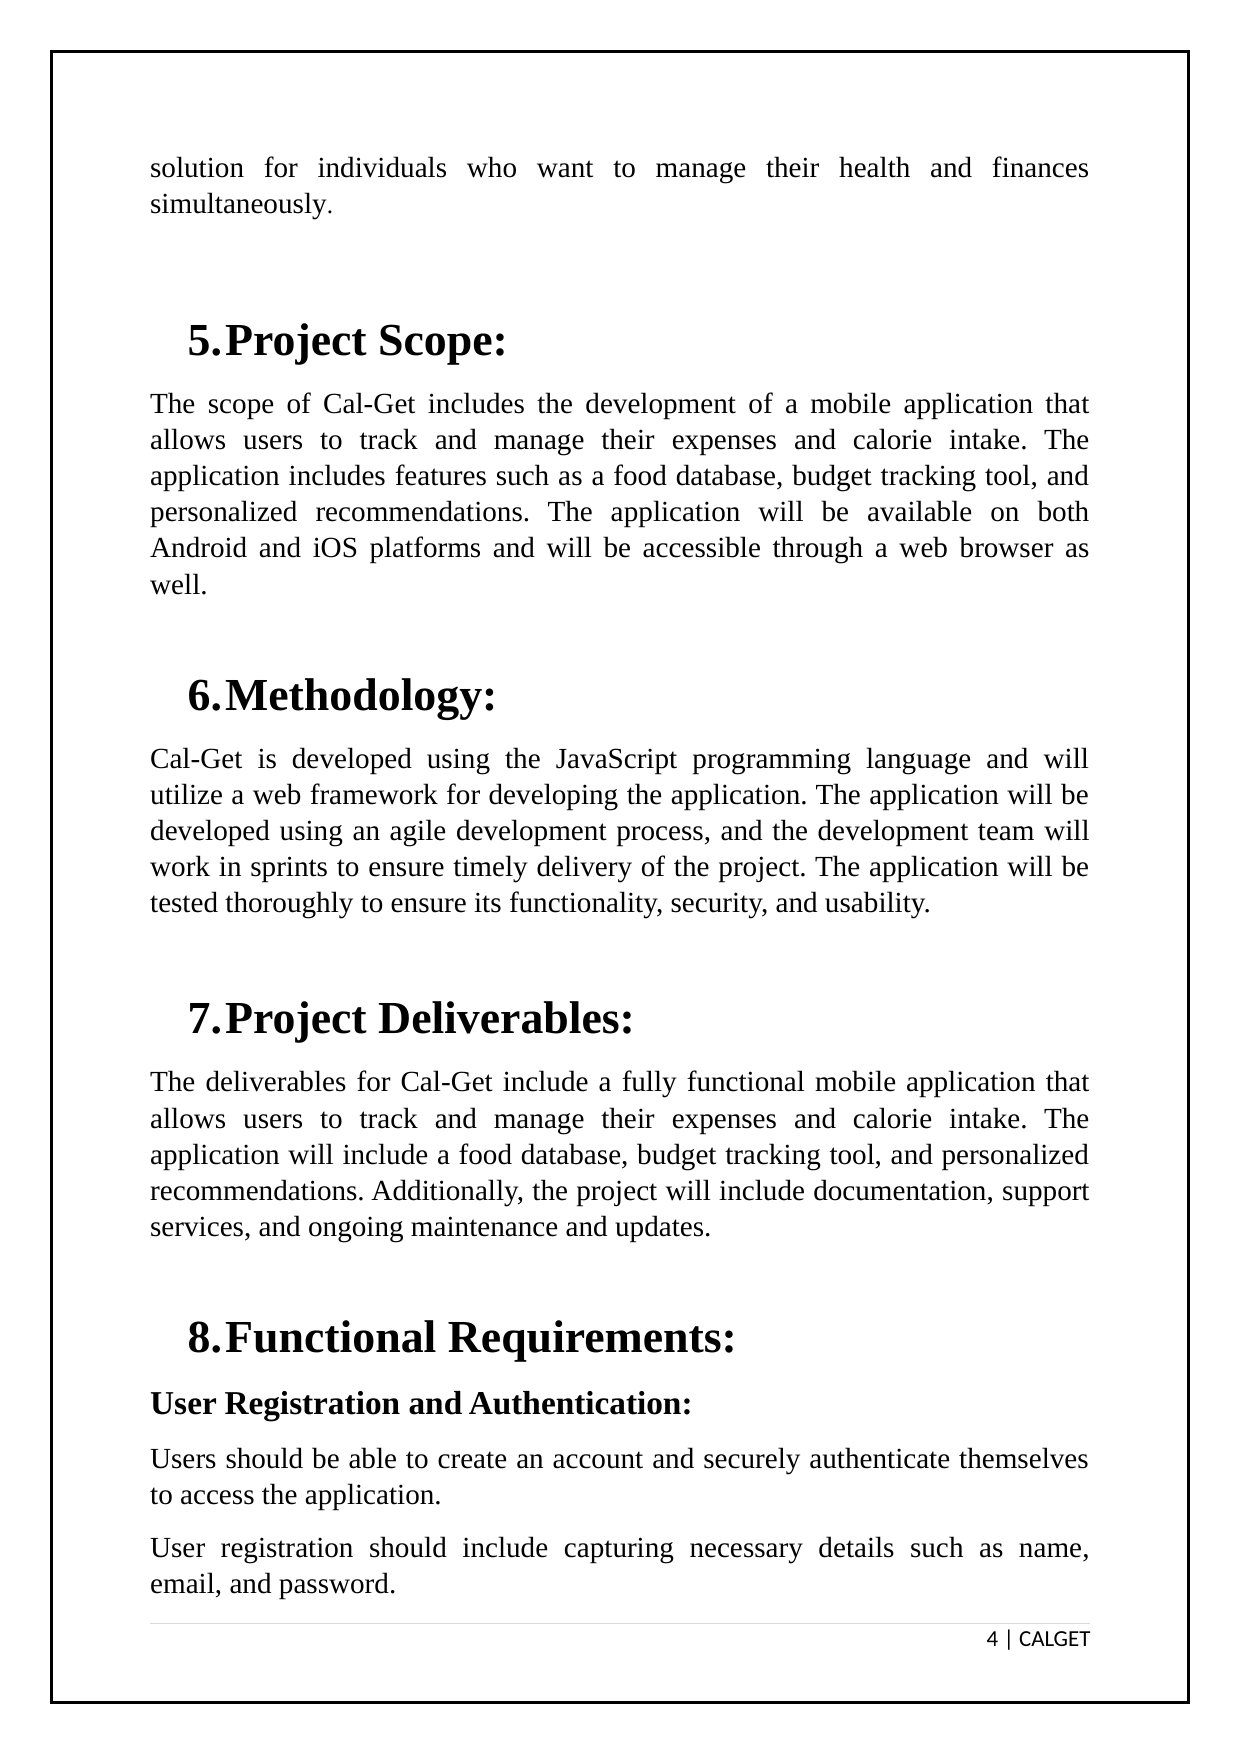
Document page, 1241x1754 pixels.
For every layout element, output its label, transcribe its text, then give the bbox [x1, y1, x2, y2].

text User Registration and Authentication: [150, 1383, 1090, 1422]
list Methodology: [187, 667, 1090, 720]
text The deliverables for Cal-Get include a fully functional mobile application that allows users to track and manage their expenses and calorie intake. The application will include a food database, budget tracking tool, and personalized recommendations. Additionally, the project will include documentation, support services, and ongoing maintenance and updates. [150, 1064, 1090, 1243]
text Cal-Get is developed using the JavaScript programming language and will utilize a web framework for developing the application. The application will be developed using an agile development process, and the development team will work in sprints to ensure timely delivery of the project. The application will be tested thoroughly to ensure its functionality, security, and usability. [150, 741, 1090, 919]
text Users should be able to create an account and securely authenticate themselves to access the application. [150, 1441, 1090, 1511]
text User registration should include capturing necessary details such as name, email, and password. [150, 1530, 1090, 1600]
list Functional Requirements: [187, 1310, 1090, 1362]
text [150, 150, 1090, 220]
text The scope of Cal-Get includes the development of a mobile application that allows users to track and manage their expenses and calorie intake. The application includes features such as a food database, budget tracking tool, and personalized recommendations. The application will be available on both Android and iOS platforms and will be accessible through a web browser as well. [150, 386, 1090, 600]
list Project Deliverables: [187, 991, 1090, 1044]
list Project Scope: [187, 312, 1090, 365]
